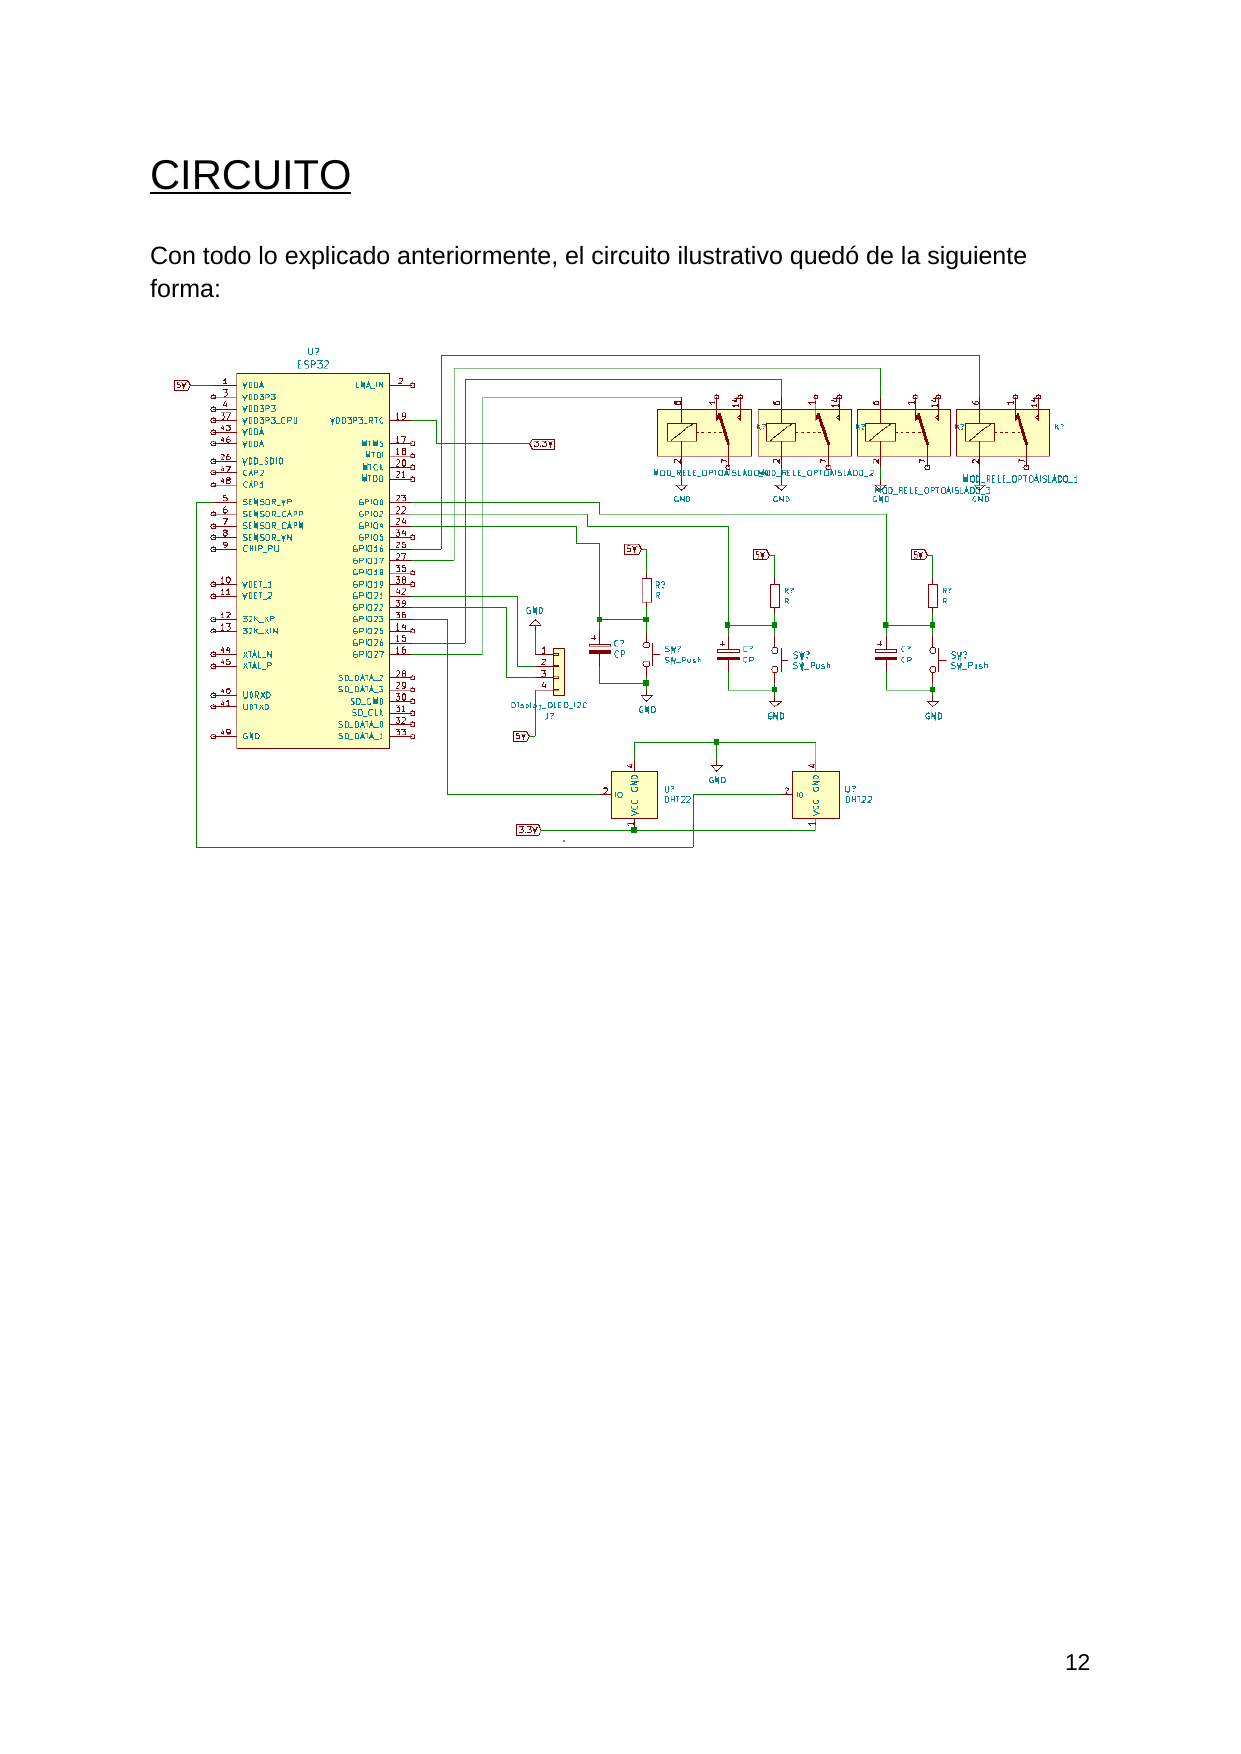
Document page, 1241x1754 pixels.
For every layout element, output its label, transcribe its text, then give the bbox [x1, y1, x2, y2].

text Con todo lo explicado anteriormente, el circuito ilustrativo quedó de la siguiente forma: [150, 241, 1090, 302]
picture [150, 339, 1091, 867]
subtitle CIRCUITO [150, 150, 1090, 198]
